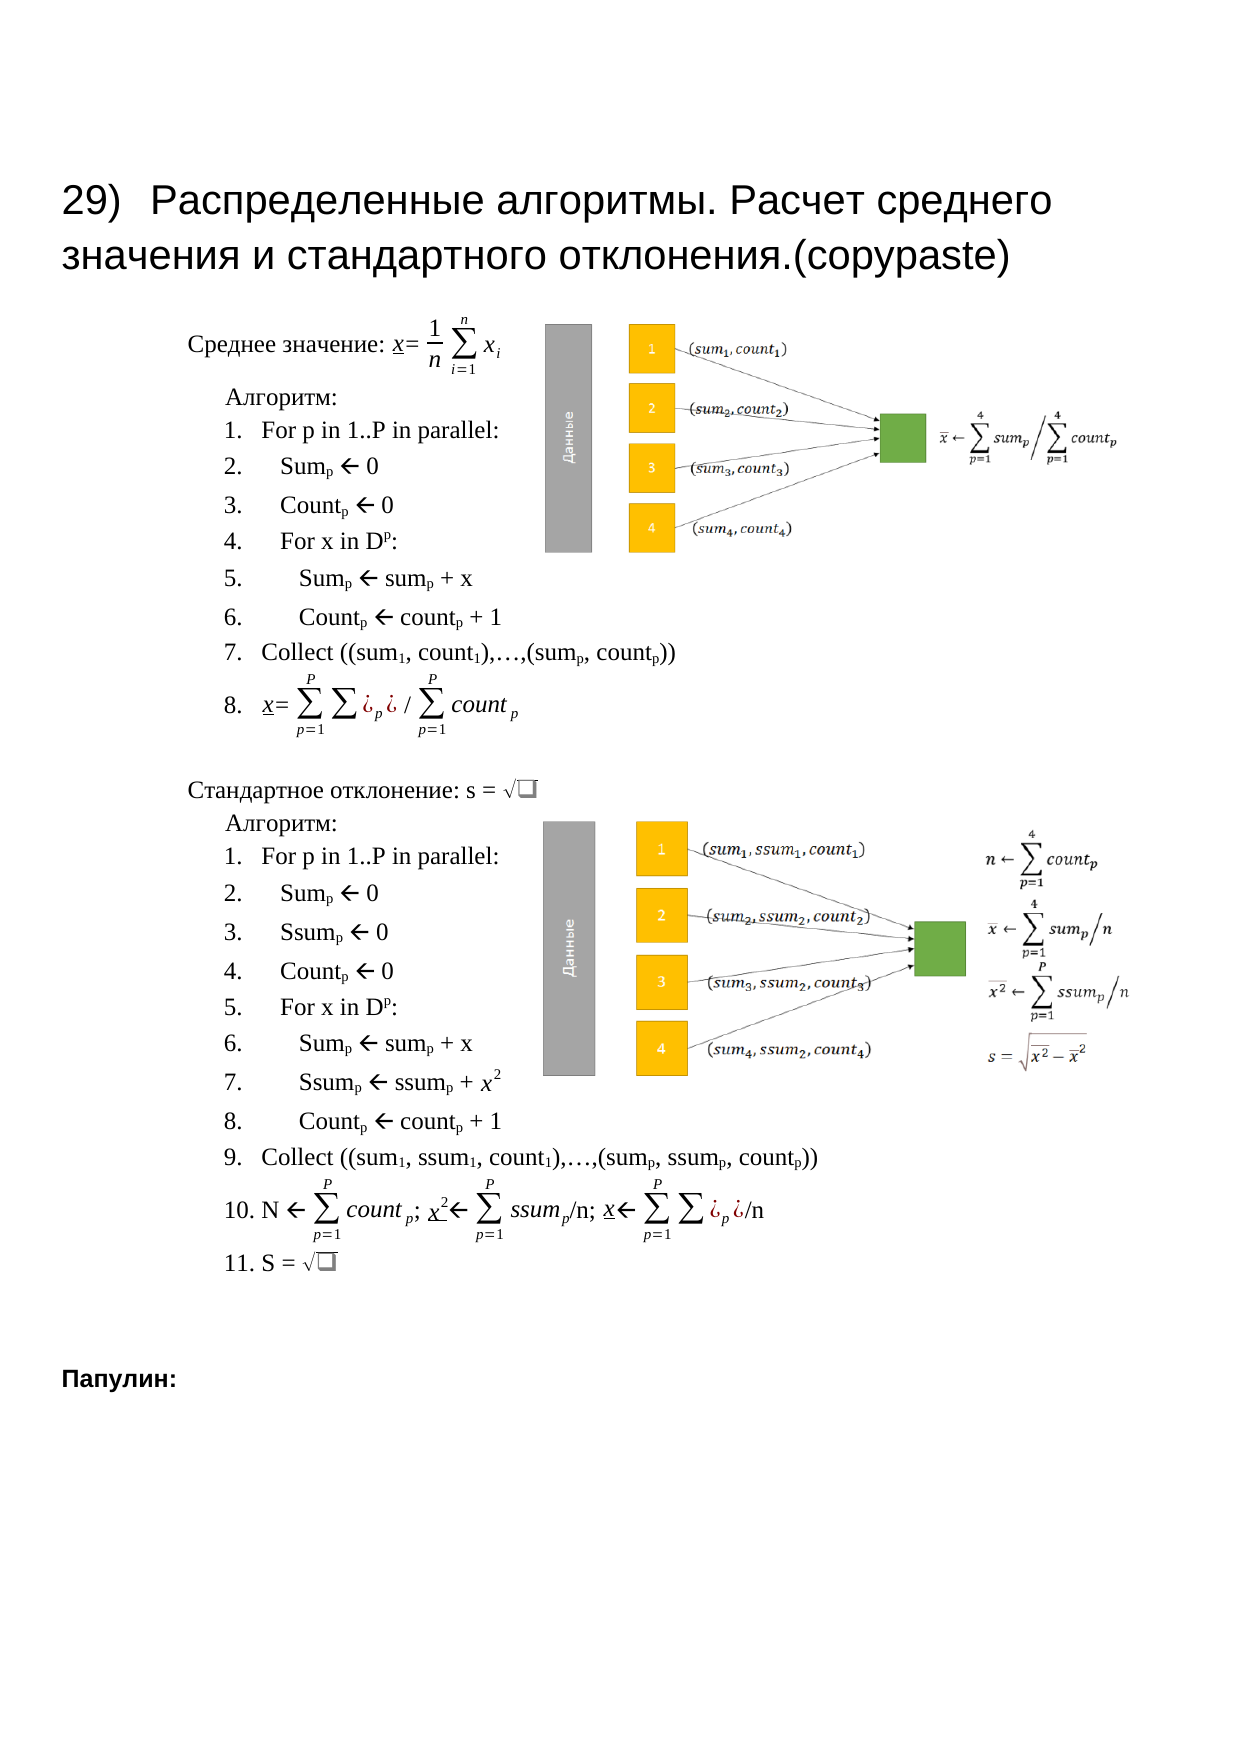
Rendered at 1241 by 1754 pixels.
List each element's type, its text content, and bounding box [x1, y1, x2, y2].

list N 🡨 ; 🡨 /n; 🡨 /n [224, 1175, 1090, 1242]
picture [539, 317, 1119, 568]
list Countp 🡨 0 [224, 487, 539, 521]
list Sump 🡨 sump + x [224, 559, 1090, 593]
list Sump 🡨 0 [224, 448, 539, 482]
list For p in 1..P in parallel: [224, 415, 539, 443]
list Countp 🡨 0 [224, 952, 539, 987]
text Алгоритм: [150, 808, 1090, 837]
list For x in Dp: [224, 526, 539, 555]
list Ssump 🡨 0 [224, 913, 539, 947]
text Среднее значение: = [187, 310, 1090, 377]
list Sump 🡨 sump + x [224, 1025, 539, 1059]
text Стандартное отклонение: s = [187, 775, 1090, 804]
list Collect ((sum1, count1),…,(sump, countp)) [224, 637, 1090, 666]
subtitle 29) Распределенные алгоритмы. Расчет среднего значения и стандартного отклонения.(copypaste) [61, 175, 1090, 278]
list For p in 1..P in parallel: [224, 841, 539, 870]
list Countp 🡨 countp + 1 [224, 1103, 1090, 1137]
list = / [224, 671, 1090, 738]
list S = [224, 1248, 1090, 1276]
list For x in Dp: [224, 992, 539, 1020]
text Папулин: [61, 1364, 1090, 1392]
text Алгоритм: [187, 382, 539, 411]
list Collect ((sum1, ssum1, count1),…,(sump, ssump, countp)) [224, 1142, 1090, 1171]
list Ssump 🡨 ssump + [224, 1064, 1090, 1098]
list Countp 🡨 countp + 1 [224, 598, 1090, 632]
list Sump 🡨 0 [224, 874, 539, 908]
picture [539, 817, 1155, 1078]
